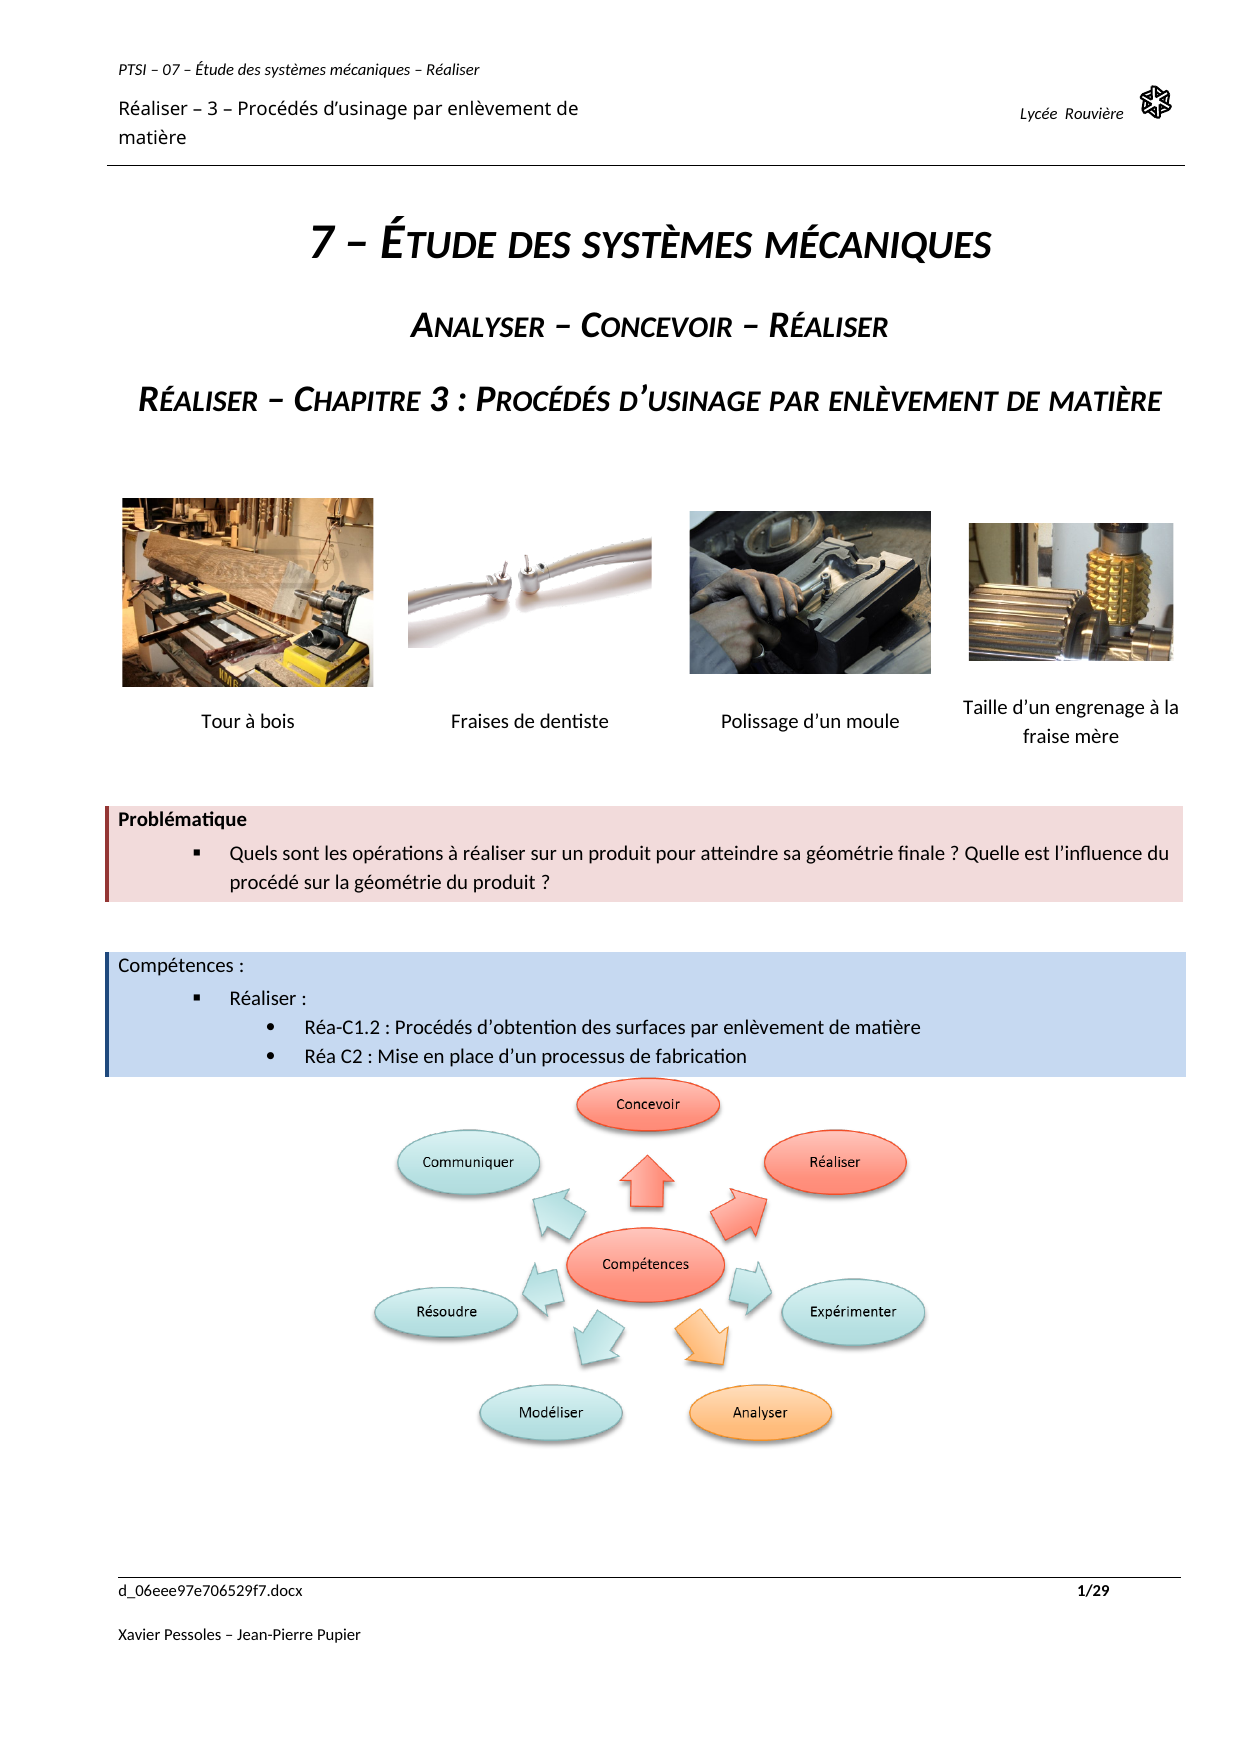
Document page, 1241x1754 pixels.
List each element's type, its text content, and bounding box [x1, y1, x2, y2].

text 7 – Étude des systèmes mécaniques [118, 210, 1181, 271]
table_cell Taille d’un engrenage à la fraise mère [950, 694, 1192, 756]
picture [968, 523, 1174, 661]
text Analyser – Concevoir – Réaliser [118, 301, 1181, 347]
table_cell Fraises de dentiste [389, 694, 671, 756]
table_header [107, 498, 389, 694]
picture [122, 498, 374, 687]
picture [689, 511, 931, 674]
table_cell Polissage d’un moule [671, 694, 949, 756]
table_header [389, 498, 671, 694]
table_header Compétences : Réaliser : Réa-C1.2 : Procédés d’obtention des surfaces par enlèvement de matière Réa C2 : Mise en place d’un processus de fabrication [109, 952, 1186, 1077]
table_header [950, 498, 1192, 694]
table_header [671, 498, 949, 694]
table_header Problématique Quels sont les opérations à réaliser sur un produit pour atteindre sa géométrie finale ? Quelle est l’influence du procédé sur la géométrie du produit ? [109, 806, 1183, 902]
picture [408, 536, 652, 648]
table_cell Tour à bois [107, 694, 389, 756]
picture [369, 1076, 930, 1450]
text Réaliser – Chapitre 3 : Procédés d’usinage par enlèvement de matière [118, 374, 1181, 420]
